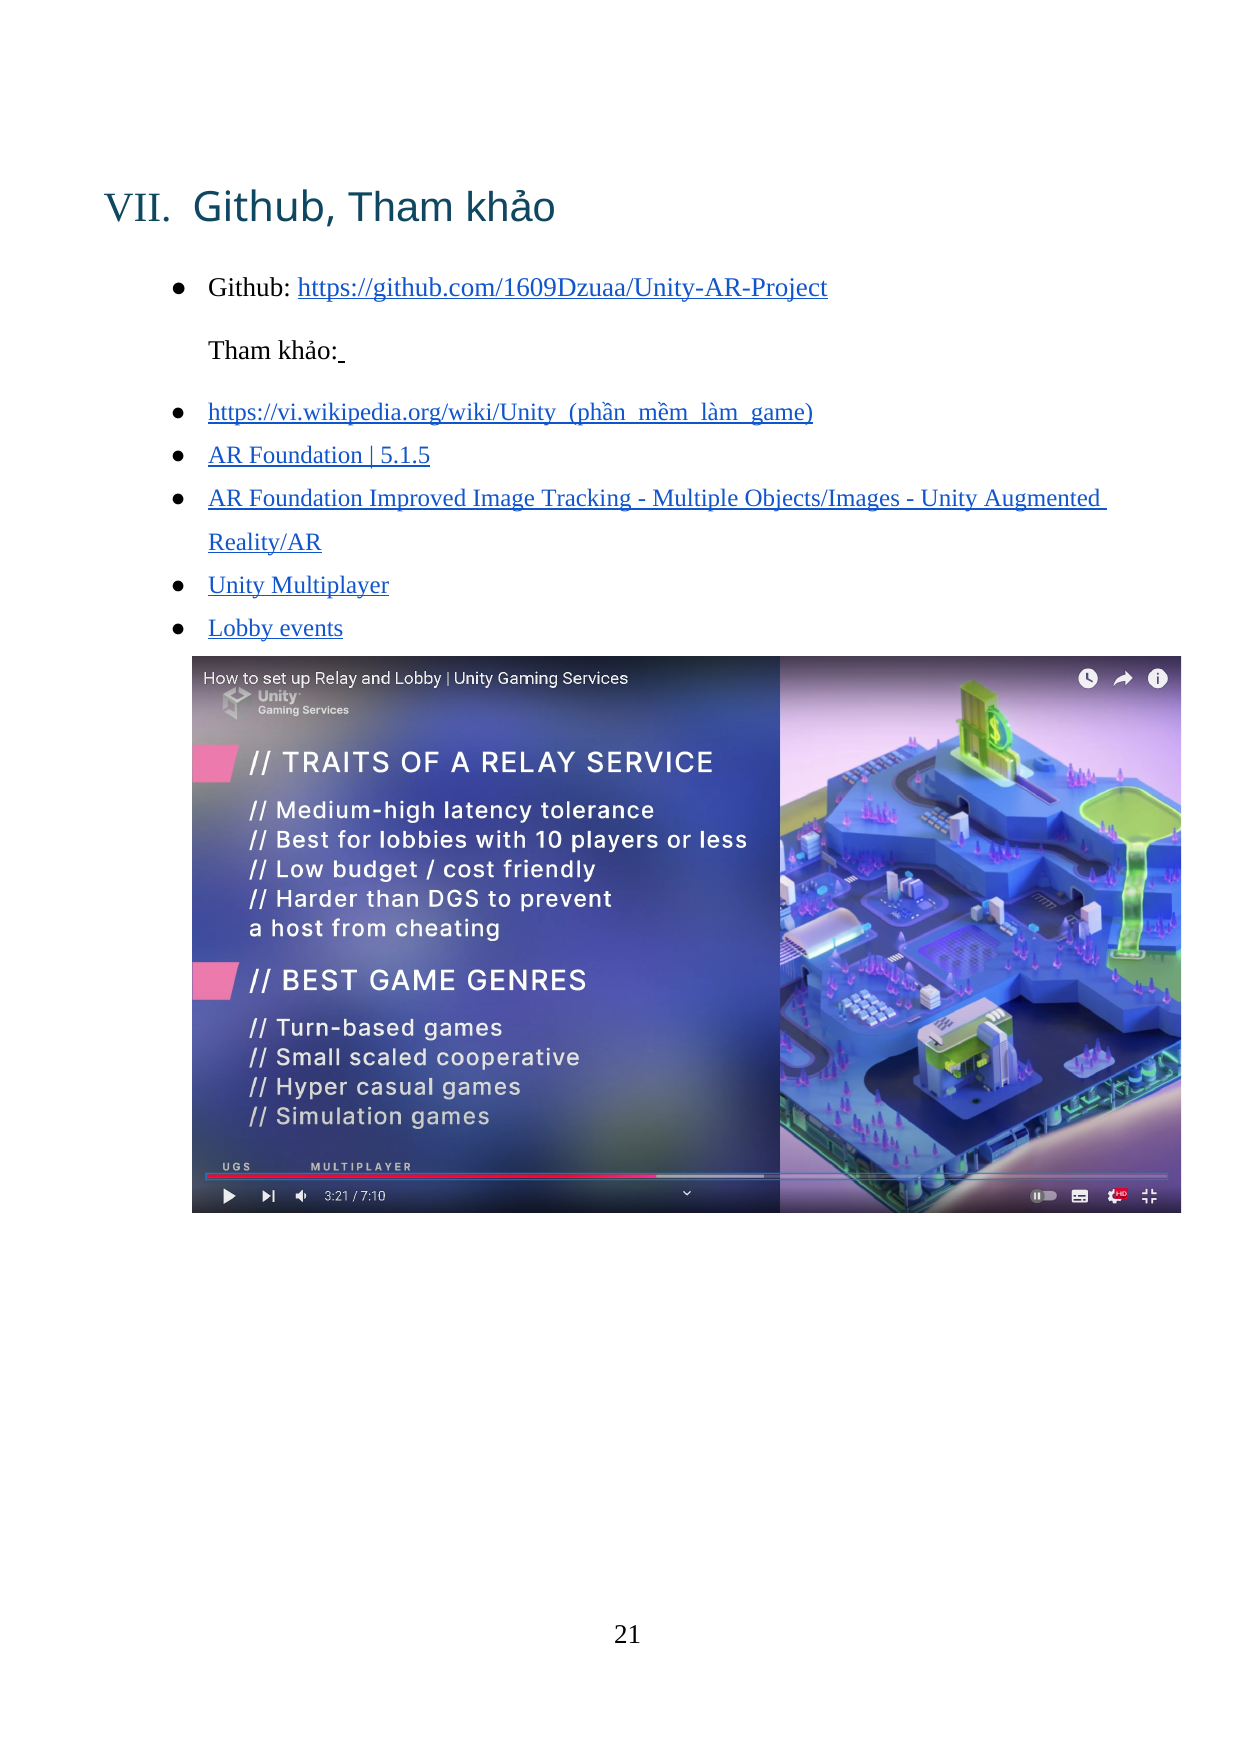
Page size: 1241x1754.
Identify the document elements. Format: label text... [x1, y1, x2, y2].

text Tham khảo: [133, 334, 1122, 365]
subtitle Github, [103, 177, 1122, 234]
list Unity Multiplayer [170, 570, 1122, 598]
list https://vi.wikipedia.org/wiki/Unity_(phần_mềm_làm_game) [170, 397, 1122, 426]
list AR Foundation Improved Image Tracking - Multiple Objects/Images - Unity Augmented Reality/AR [170, 483, 1122, 555]
list Github: https://github.com/1609Dzuaa/Unity-AR-Project [170, 271, 1122, 302]
picture [192, 656, 1182, 1213]
list AR Foundation | 5.1.5 [170, 440, 1122, 469]
list Lobby events [170, 613, 1122, 642]
